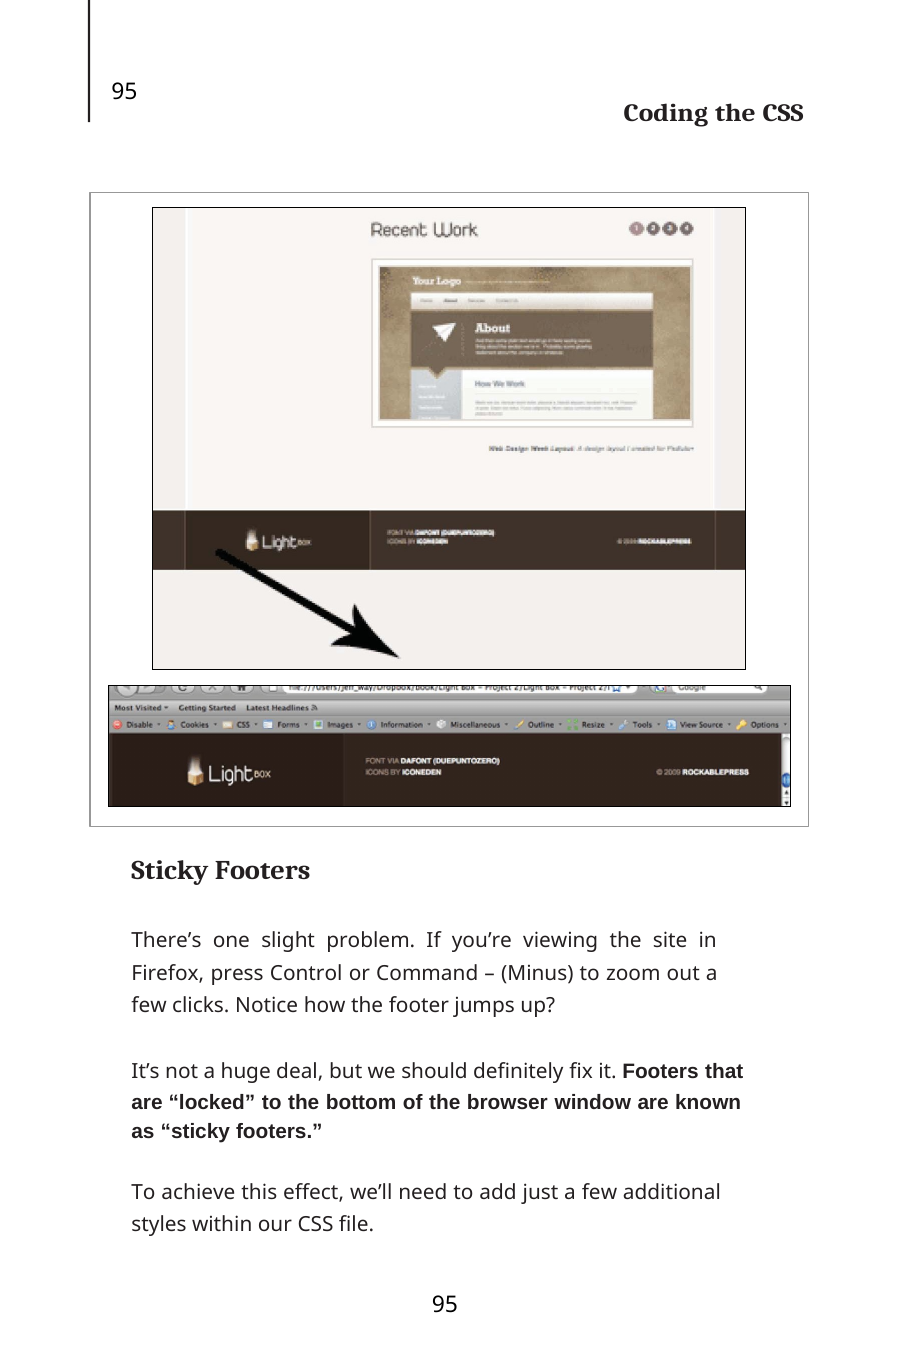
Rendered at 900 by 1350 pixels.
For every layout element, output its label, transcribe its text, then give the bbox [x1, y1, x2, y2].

text To achieve this effect, we’ll need to add just a few additional styles within our CSS file. [131, 1177, 768, 1238]
text It’s not a huge deal, but we should definitely fix it. Footers that are “locked” to the bottom of the browser window are known as “sticky footers.” [131, 1057, 768, 1143]
picture [109, 686, 790, 806]
text There’s one slight problem. If you’re viewing the site in Firefox, press Control or Command – (Minus) to zoom out a few clicks. Notice how the footer jumps up? [131, 925, 718, 1019]
picture [153, 208, 745, 669]
subtitle Sticky Footers [131, 855, 889, 886]
